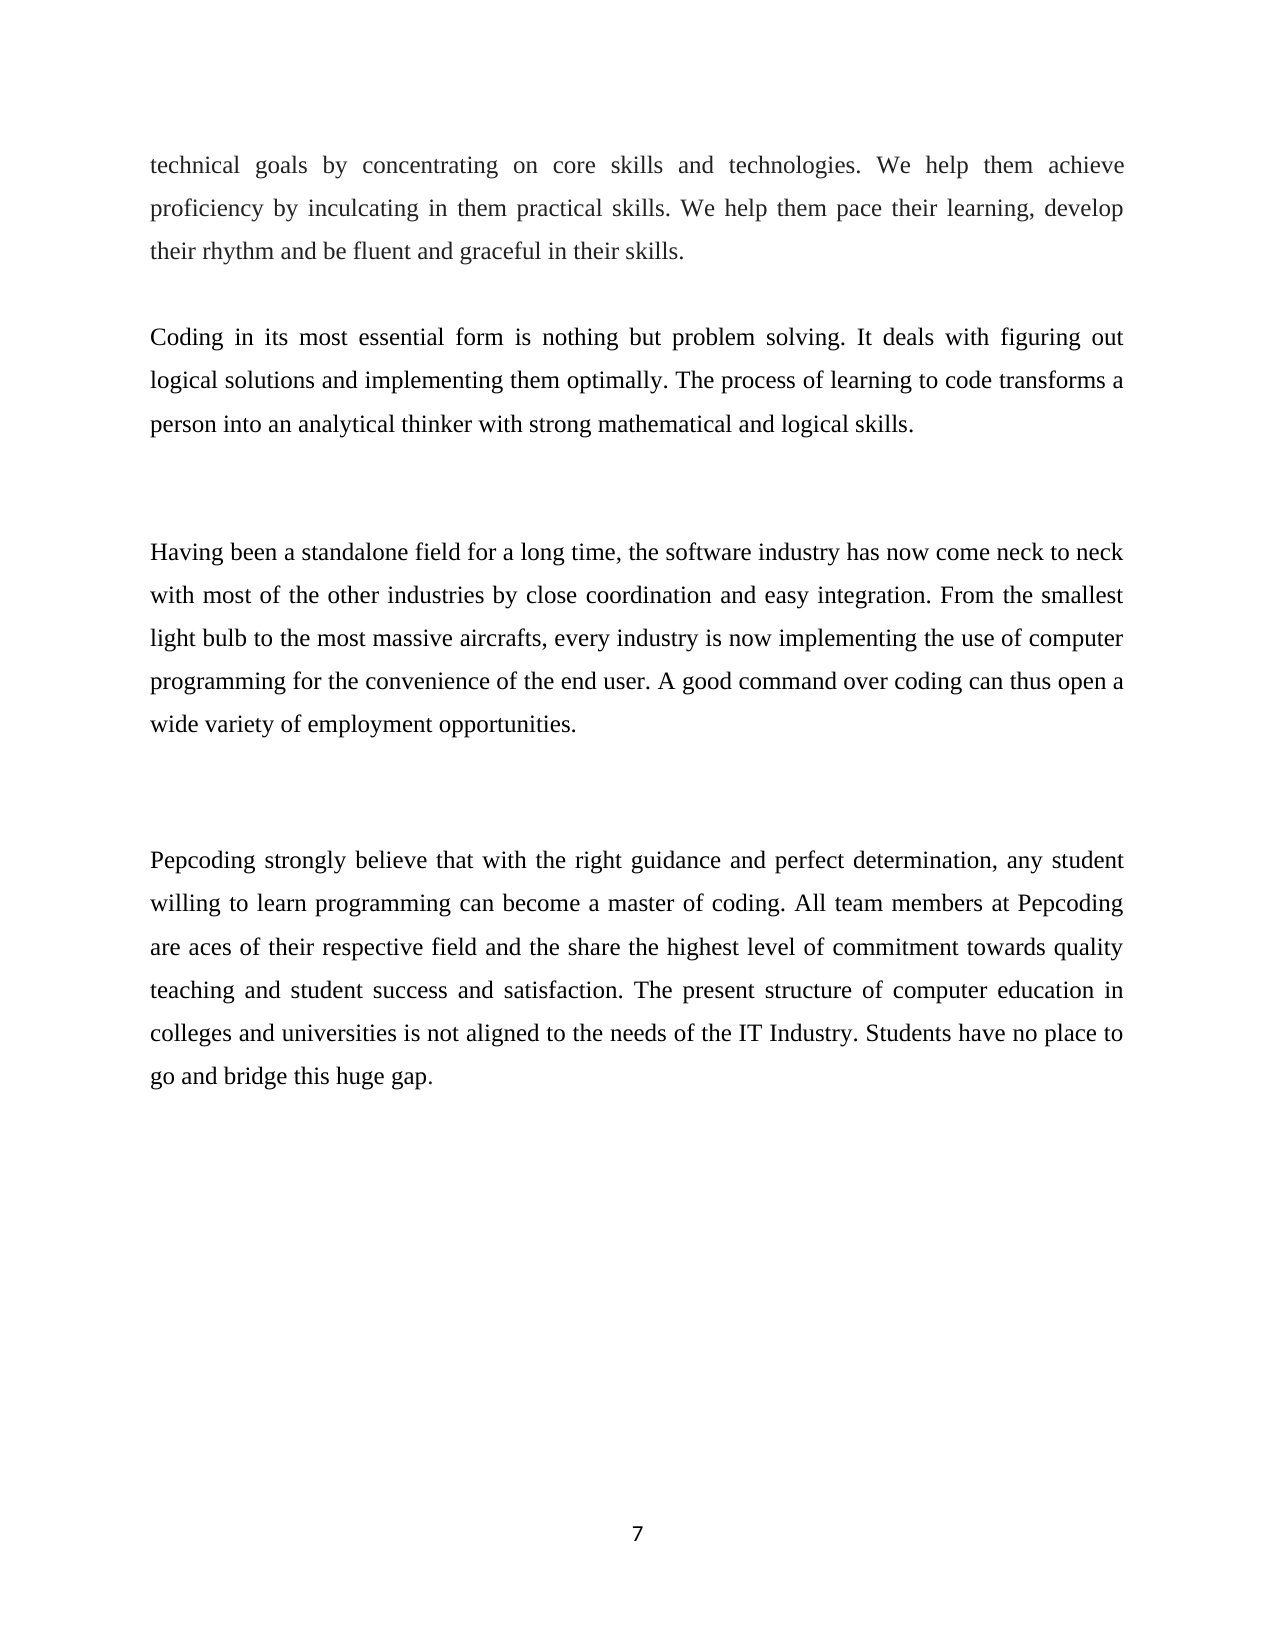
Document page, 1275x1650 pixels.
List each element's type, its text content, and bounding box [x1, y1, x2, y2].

text Having been a standalone field for a long time, the software industry has now come neck to neck with most of the other industries by close coordination and easy integration. From the smallest light bulb to the most massive aircrafts, every industry is now implementing the use of computer programming for the convenience of the end user. A good command over coding can thus open a wide variety of employment opportunities. [150, 537, 1125, 738]
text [150, 150, 1125, 265]
text Coding in its most essential form is nothing but problem solving. It deals with figuring out logical solutions and implementing them optimally. The process of learning to code transforms a person into an analytical thinker with strong mathematical and logical skills. [150, 322, 1125, 437]
text Pepcoding strongly believe that with the right guidance and perfect determination, any student willing to learn programming can become a master of coding. All team members at Pepcoding are aces of their respective field and the share the highest level of commitment towards quality teaching and student success and satisfaction. The present structure of computer education in colleges and universities is not aligned to the needs of the IT Industry. Students have no place to go and bridge this huge gap. [150, 845, 1125, 1090]
